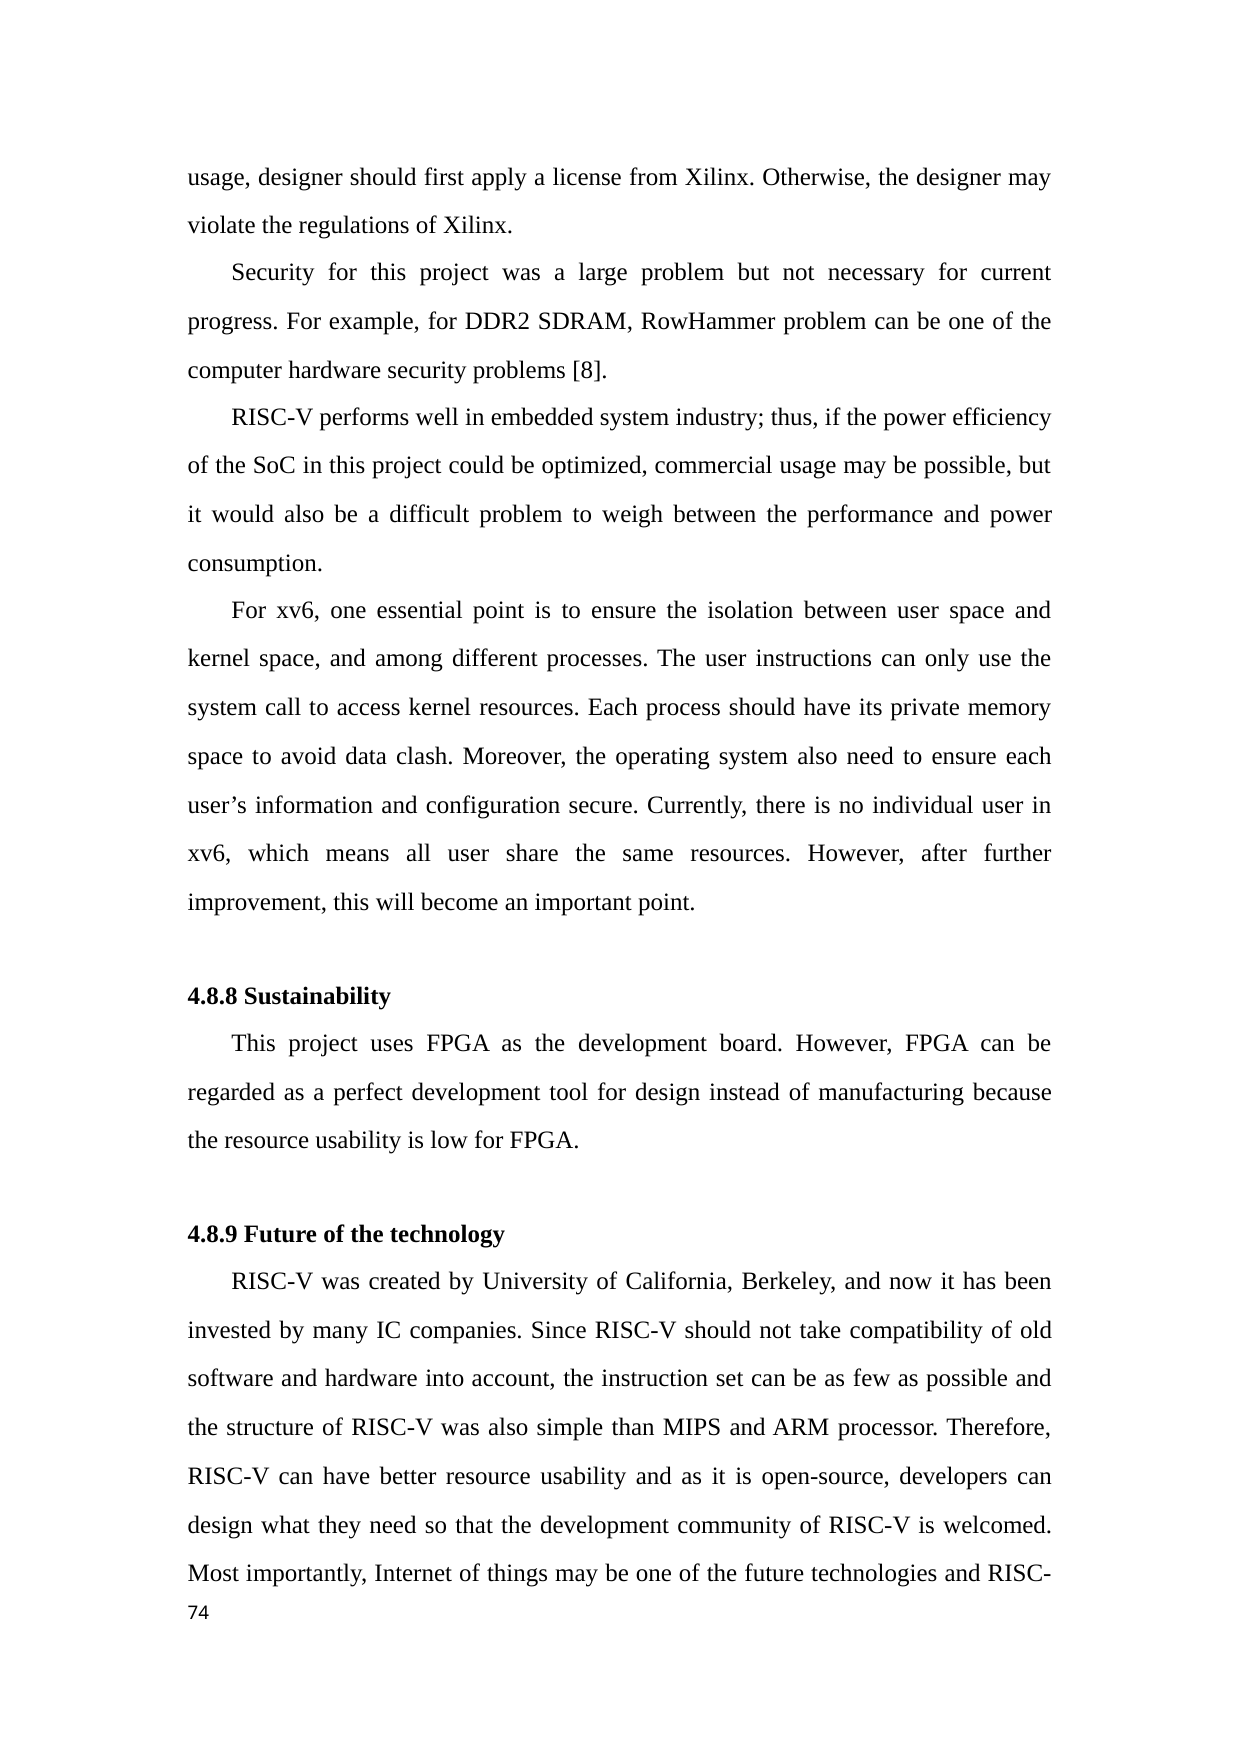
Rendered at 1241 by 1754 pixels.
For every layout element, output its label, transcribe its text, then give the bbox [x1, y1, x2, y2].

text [187, 160, 1053, 241]
text For xv6, one essential point is to ensure the isolation between user space and kernel space, and among different processes. The user instructions can only use the system call to access kernel resources. Each process should have its private memory space to avoid data clash. Moreover, the operating system also need to ensure each user’s information and configuration secure. Currently, there is no individual user in xv6, which means all user share the same resources. However, after further improvement, this will become an important point. [187, 593, 1053, 918]
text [187, 1264, 1053, 1589]
text This project uses FPGA as the development board. However, FPGA can be regarded as a perfect development tool for design instead of manufacturing because the resource usability is low for FPGA. [187, 1026, 1053, 1156]
text RISC-V performs well in embedded system industry; thus, if the power efficiency of the SoC in this project could be optimized, commercial usage may be possible, but it would also be a difficult problem to weigh between the performance and power consumption. [187, 400, 1053, 578]
text 4.8.9 Future of the technology [187, 1217, 1053, 1250]
text Security for this project was a large problem but not necessary for current progress. For example, for DDR2 SDRAM, RowHammer problem can be one of the computer hardware security problems [8]. [187, 255, 1053, 385]
text 4.8.8 Sustainability [187, 979, 1053, 1012]
